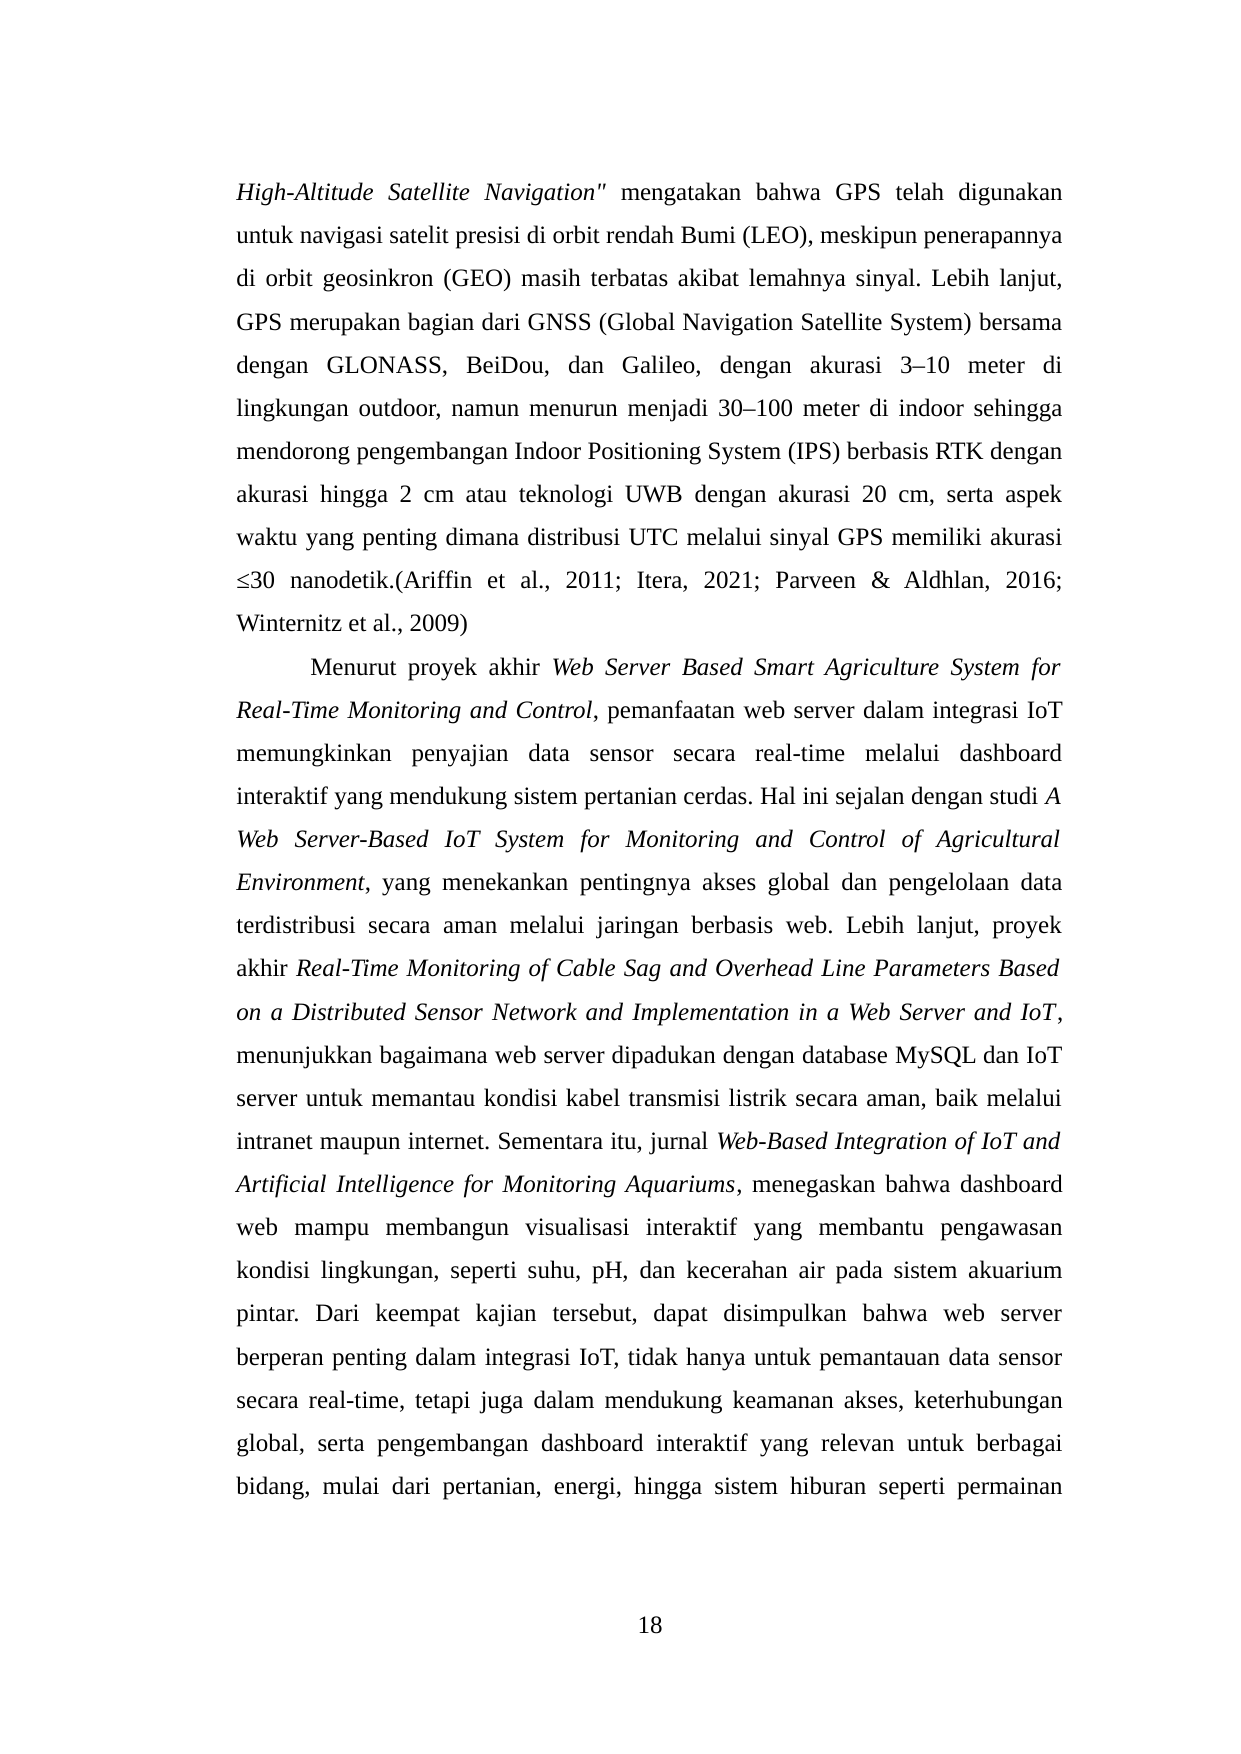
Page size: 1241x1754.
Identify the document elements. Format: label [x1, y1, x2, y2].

text [236, 652, 1063, 1500]
text [236, 177, 1063, 637]
